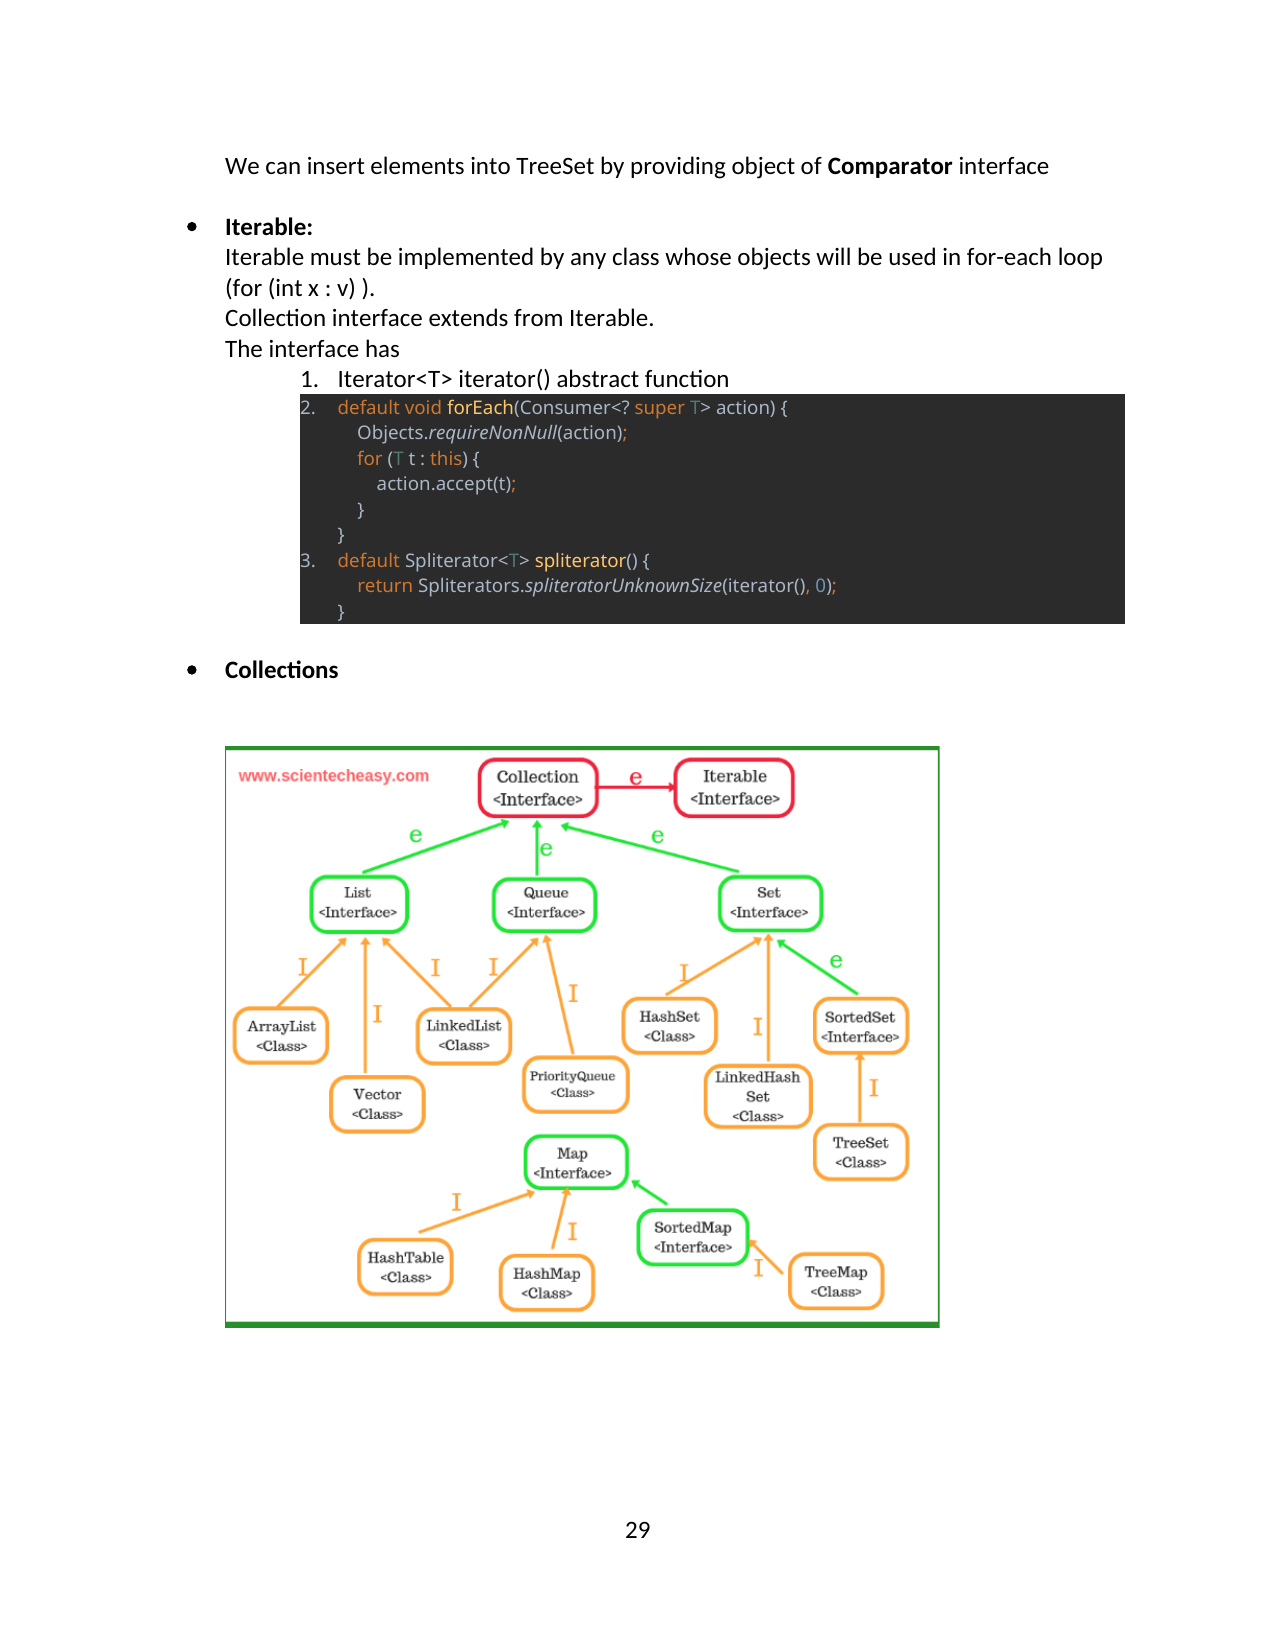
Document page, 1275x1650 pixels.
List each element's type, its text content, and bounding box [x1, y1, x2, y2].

list We can insert elements into TreeSet by providing object of Comparator interface [225, 150, 1125, 181]
list Collection interface extends from Iterable. [225, 303, 1125, 333]
list Iterable must be implemented by any class whose objects will be used in for-each loop (for (int x : v) ). [225, 242, 1125, 303]
list Iterable: [187, 211, 1125, 242]
list Collections [187, 654, 1125, 685]
list default void forEach(Consumer<? super T> action) { Objects.requireNonNull(action); for (T t : this) { action.accept(t); } } [300, 394, 1125, 547]
picture [225, 746, 940, 1328]
list default Spliterator<T> spliterator() { return Spliterators.spliteratorUnknownSize(iterator(), 0); } [300, 547, 1125, 624]
list Iterator<T> iterator() abstract function [300, 364, 1125, 394]
list The interface has [225, 333, 1125, 364]
